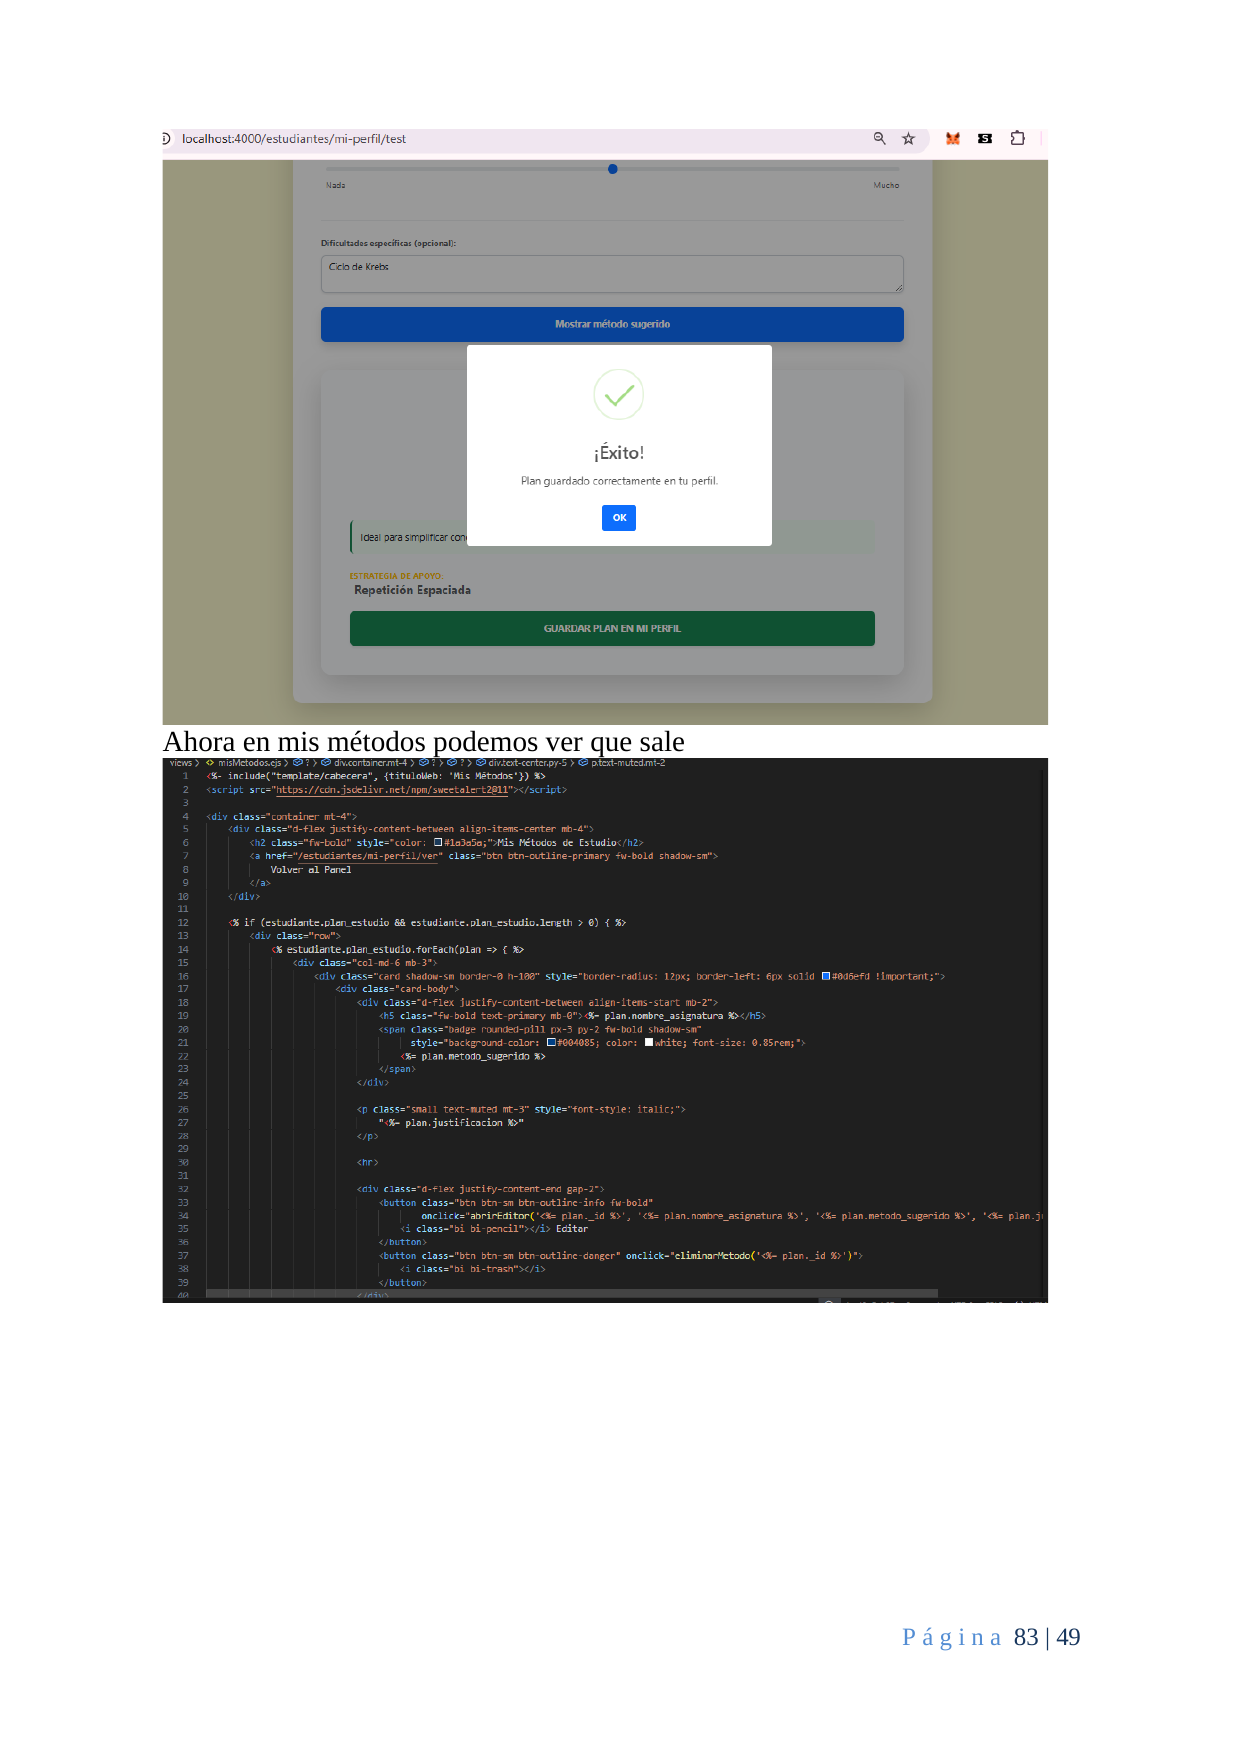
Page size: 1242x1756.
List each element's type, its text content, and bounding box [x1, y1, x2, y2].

picture [162, 129, 1049, 725]
picture [162, 758, 1049, 1303]
text Ahora en mis métodos podemos ver que sale [162, 724, 1138, 758]
